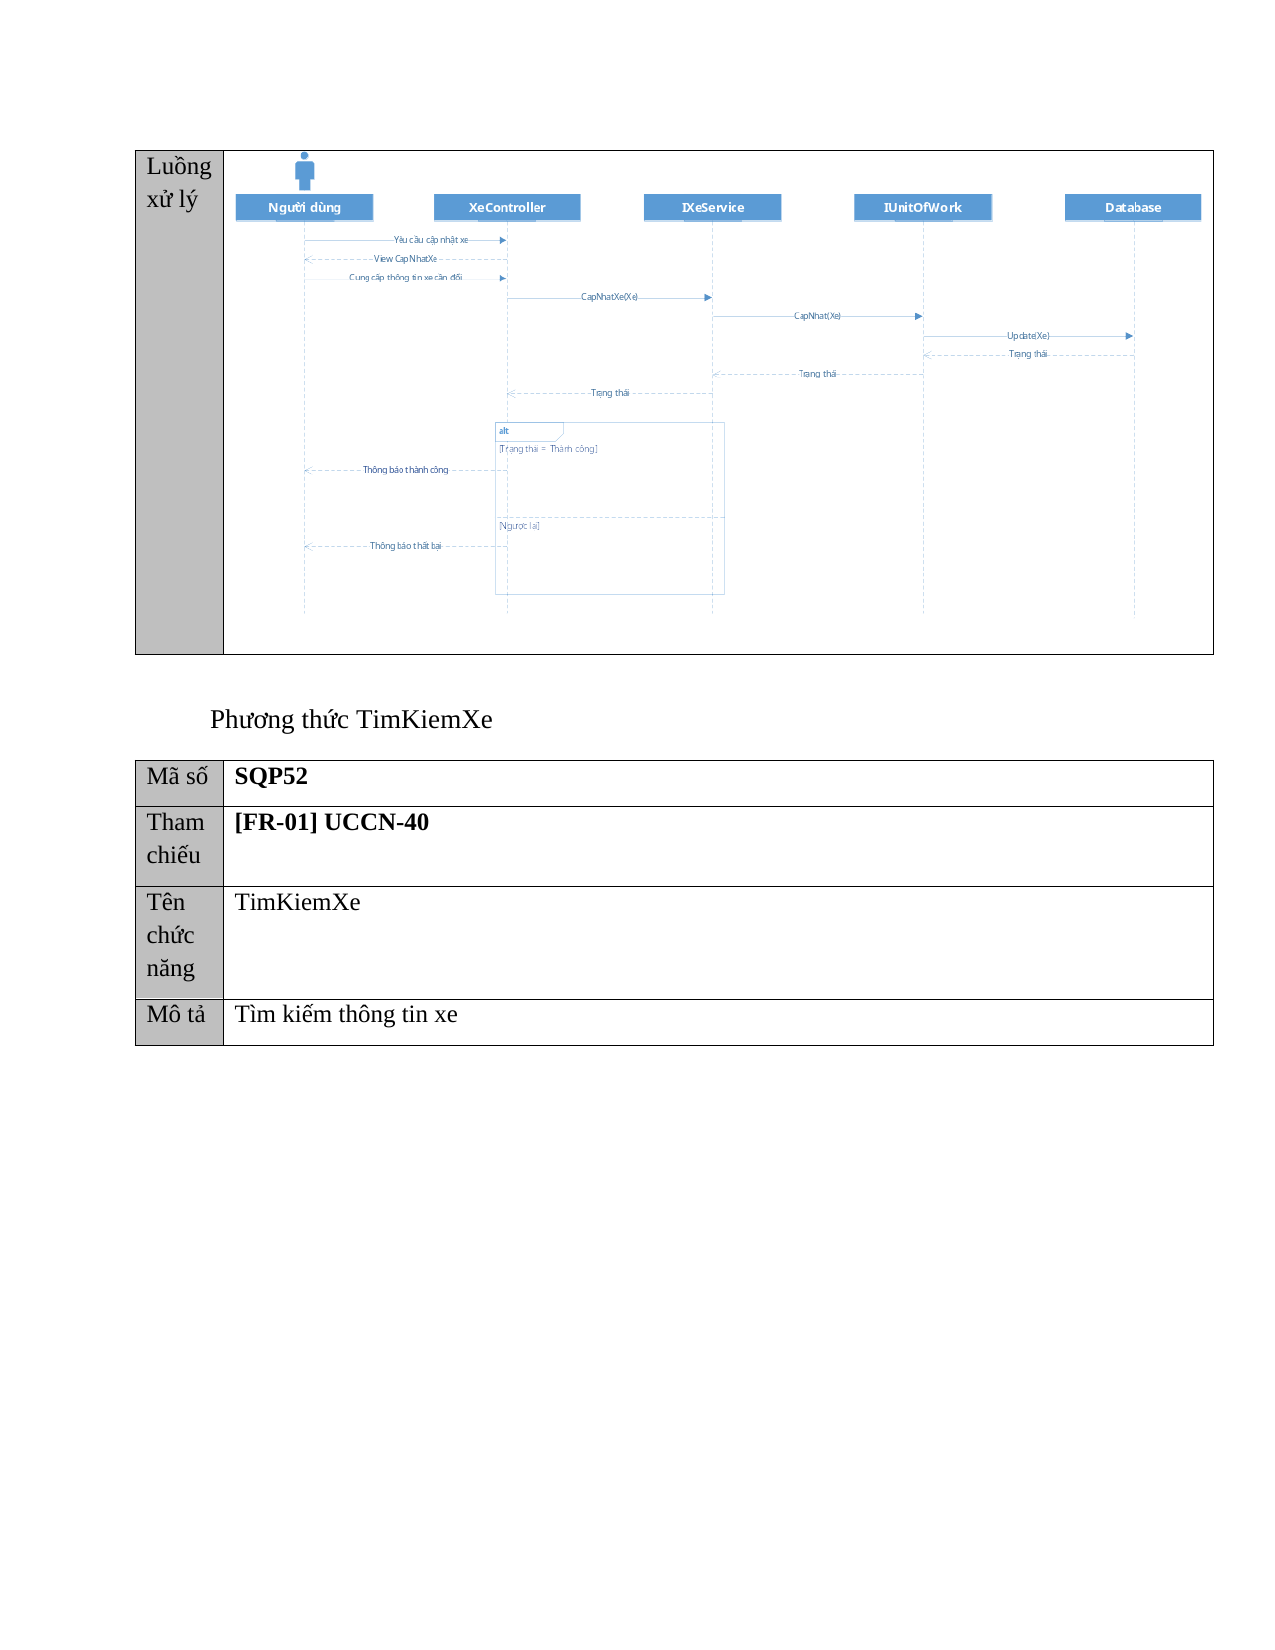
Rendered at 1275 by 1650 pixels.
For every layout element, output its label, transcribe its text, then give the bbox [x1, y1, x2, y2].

table_cell Luồng xử lý [136, 151, 223, 654]
table_cell TimKiemXe [224, 887, 1213, 998]
table_cell Tham chiếu [136, 807, 223, 886]
table_cell Tìm kiếm thông tin xe [224, 1000, 1213, 1045]
table_cell [FR-01] UCCN-40 [224, 807, 1213, 886]
table_cell Tên chức năng [136, 887, 223, 998]
list Phương thức TimKiemXe [150, 703, 1125, 734]
table_cell [224, 151, 1213, 654]
table_header SQP52 [224, 761, 1213, 806]
table_cell Mô tả [136, 1000, 223, 1045]
table_header Mã số [136, 761, 223, 806]
